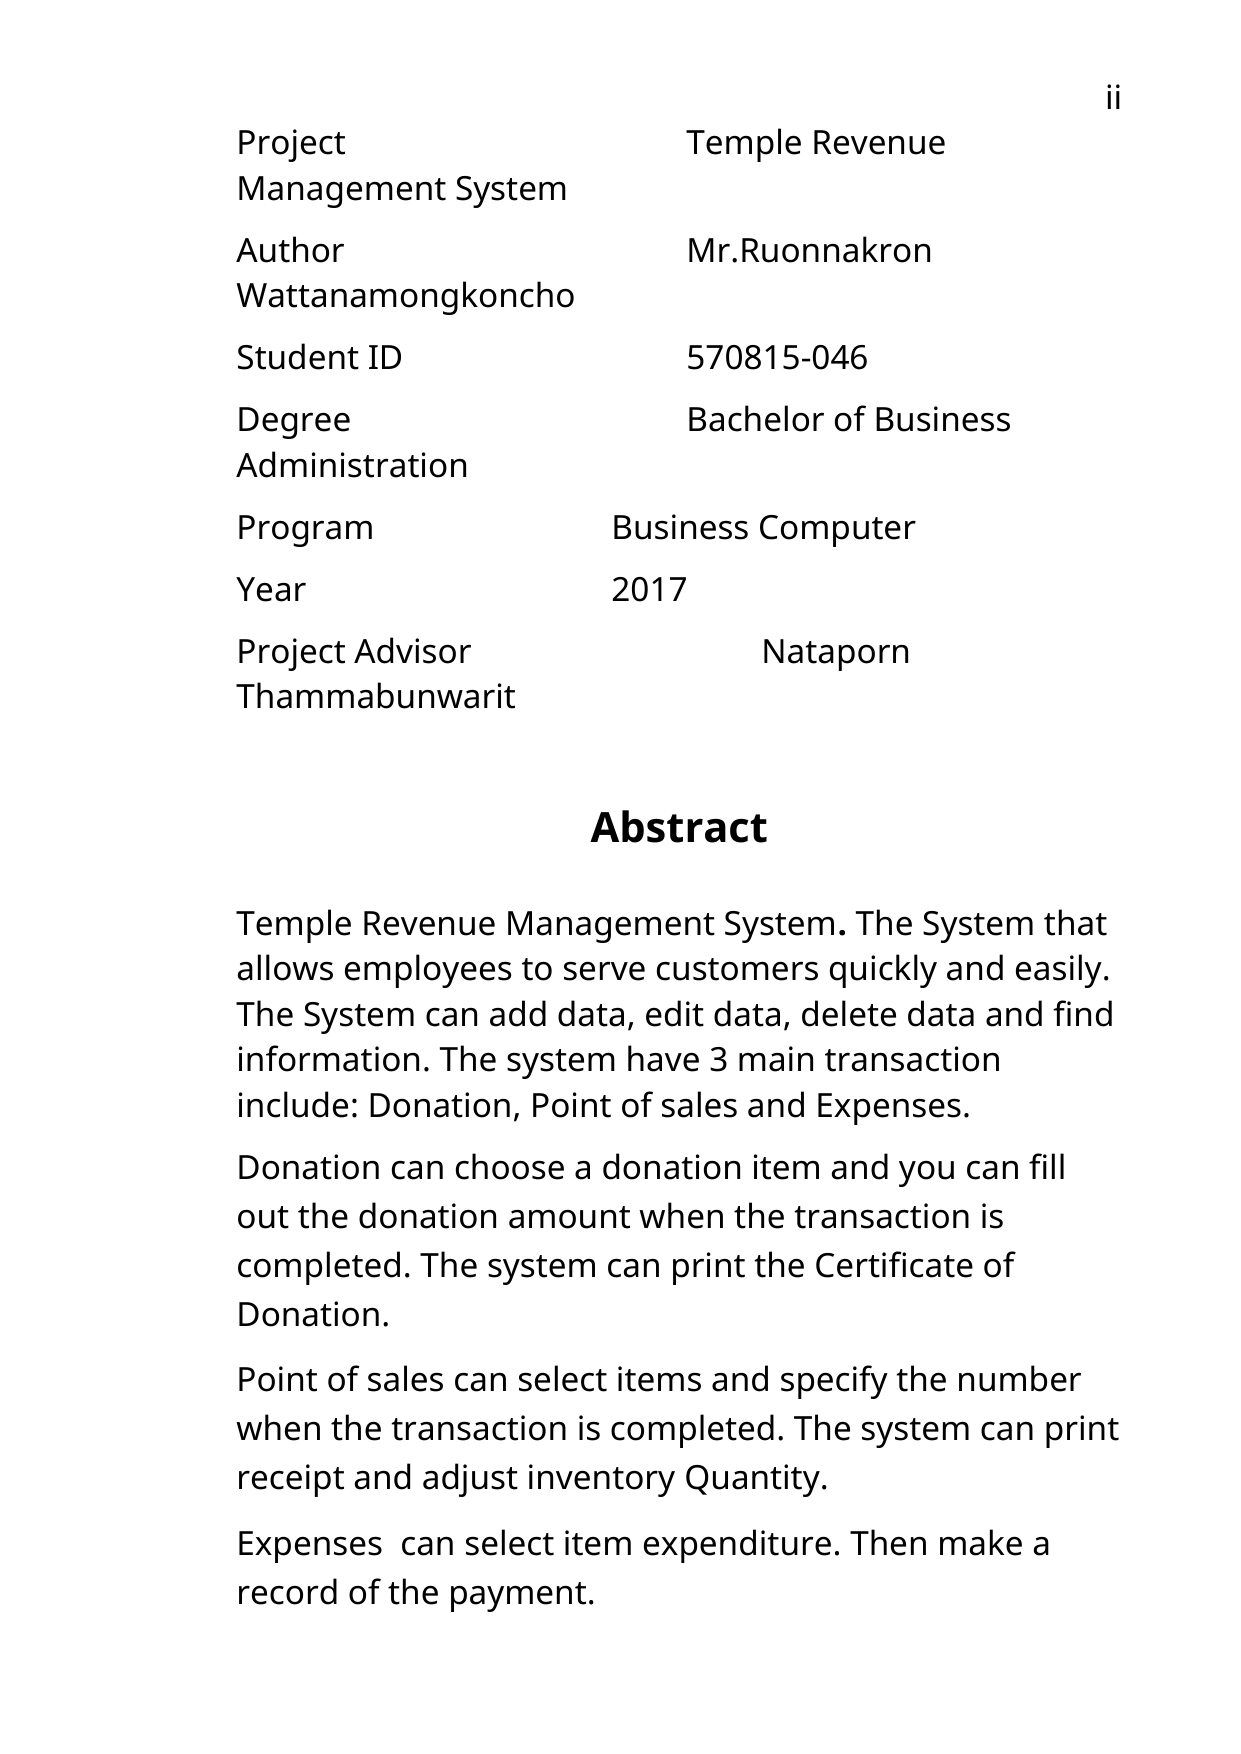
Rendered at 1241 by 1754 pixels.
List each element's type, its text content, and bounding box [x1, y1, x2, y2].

text Temple Revenue Management System. The System that allows employees to serve customers quickly and easily. The System can add data, edit data, delete data and find information. The system have 3 main transaction include: Donation, Point of sales and Expenses. [236, 900, 1122, 1127]
text Expenses can select item expenditure. Then make a record of the payment. [236, 1519, 1122, 1614]
text Student ID 570815-046 [236, 334, 1122, 379]
text Donation can choose a donation item and you can fill out the donation amount when the transaction is completed. The system can print the Certificate of Donation. [236, 1143, 1122, 1336]
subtitle Abstract [236, 797, 1122, 854]
text Program Business Computer [236, 504, 1122, 549]
text Project Temple Revenue Management System [236, 119, 1122, 210]
text Degree Bachelor of Business Administration [236, 396, 1122, 487]
text Author Mr.Ruonnakron Wattanamongkoncho [236, 227, 1122, 317]
text Project Advisor Nataporn Thammabunwarit [236, 628, 1122, 719]
text Year 2017 [236, 566, 1122, 611]
text Point of sales can select items and specify the number when the transaction is completed. The system can print receipt and adjust inventory Quantity. [236, 1356, 1122, 1499]
